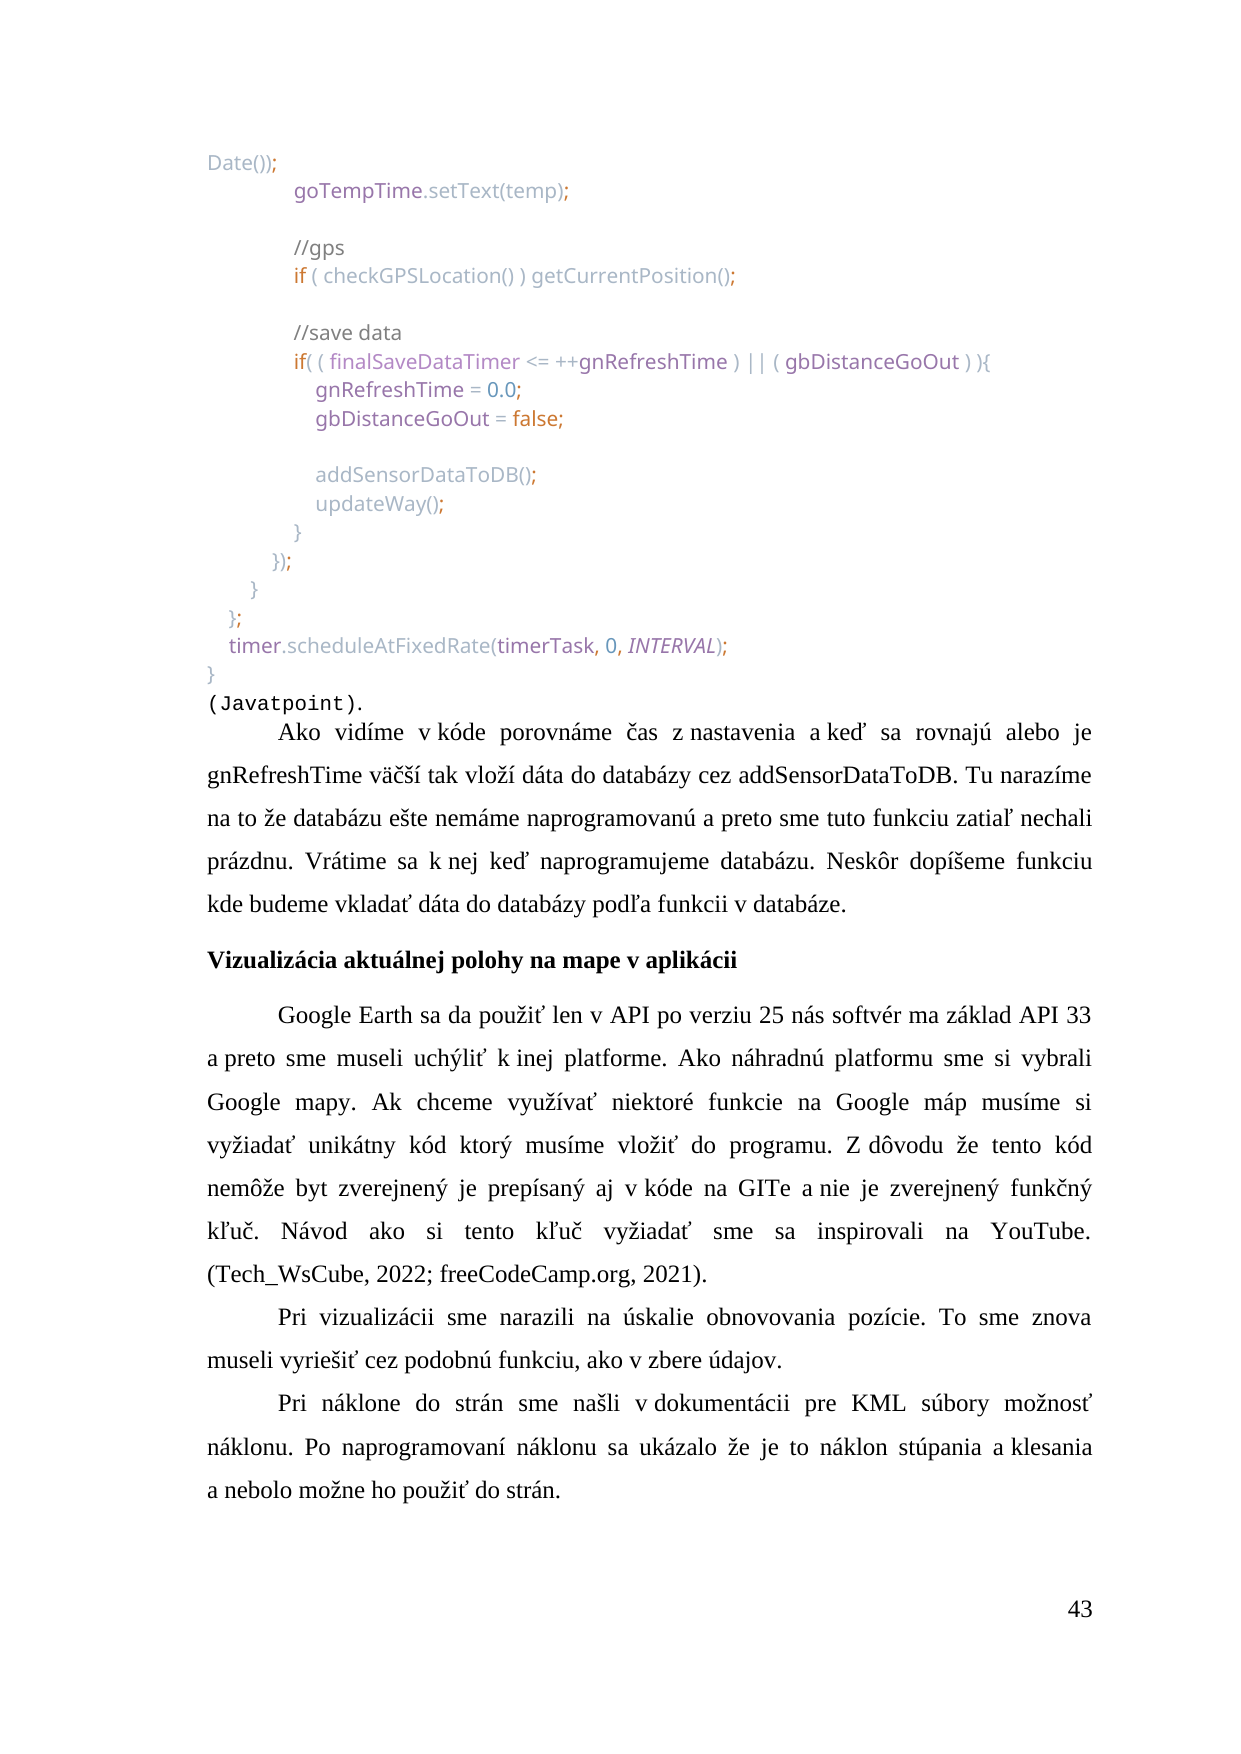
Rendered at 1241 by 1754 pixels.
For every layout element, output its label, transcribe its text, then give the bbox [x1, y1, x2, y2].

text Ako vidíme v kóde porovnáme čas z nastavenia a keď sa rovnajú alebo je gnRefreshTime väčší tak vloží dáta do databázy cez addSensorDataToDB. Tu narazíme na to že databázu ešte nemáme naprogramovanú a preto sme tuto funkciu zatiaľ nechali prázdnu. Vrátime sa k nej keď naprogramujeme databázu. Neskôr dopíšeme funkciu kde budeme vkladať dáta do databázy podľa funkcii v databáze. [207, 717, 1092, 918]
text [207, 148, 1092, 688]
text . [207, 688, 1092, 717]
text Google Earth sa da použiť len v API po verziu 25 nás softvér ma základ API 33 a preto sme museli uchýliť k inej platforme. Ako náhradnú platformu sme si vybrali Google mapy. Ak chceme využívať niektoré funkcie na Google máp musíme si vyžiadať unikátny kód ktorý musíme vložiť do programu. Z dôvodu že tento kód nemôže byt zverejnený je prepísaný aj v kóde na GITe a nie je zverejnený funkčný kľuč. Návod ako si tento kľuč vyžiadať sme sa inspirovali na YouTube. . [207, 1000, 1092, 1288]
subtitle Vizualizácia aktuálnej polohy na mape v aplikácii [207, 945, 1092, 973]
text Pri vizualizácii sme narazili na úskalie obnovovania pozície. To sme znova museli vyriešiť cez podobnú funkciu, ako v zbere údajov. [207, 1302, 1092, 1374]
text Pri náklone do strán sme našli v dokumentácii pre KML súbory možnosť náklonu. Po naprogramovaní náklonu sa ukázalo že je to náklon stúpania a klesania a nebolo možne ho použiť do strán. [207, 1388, 1092, 1503]
